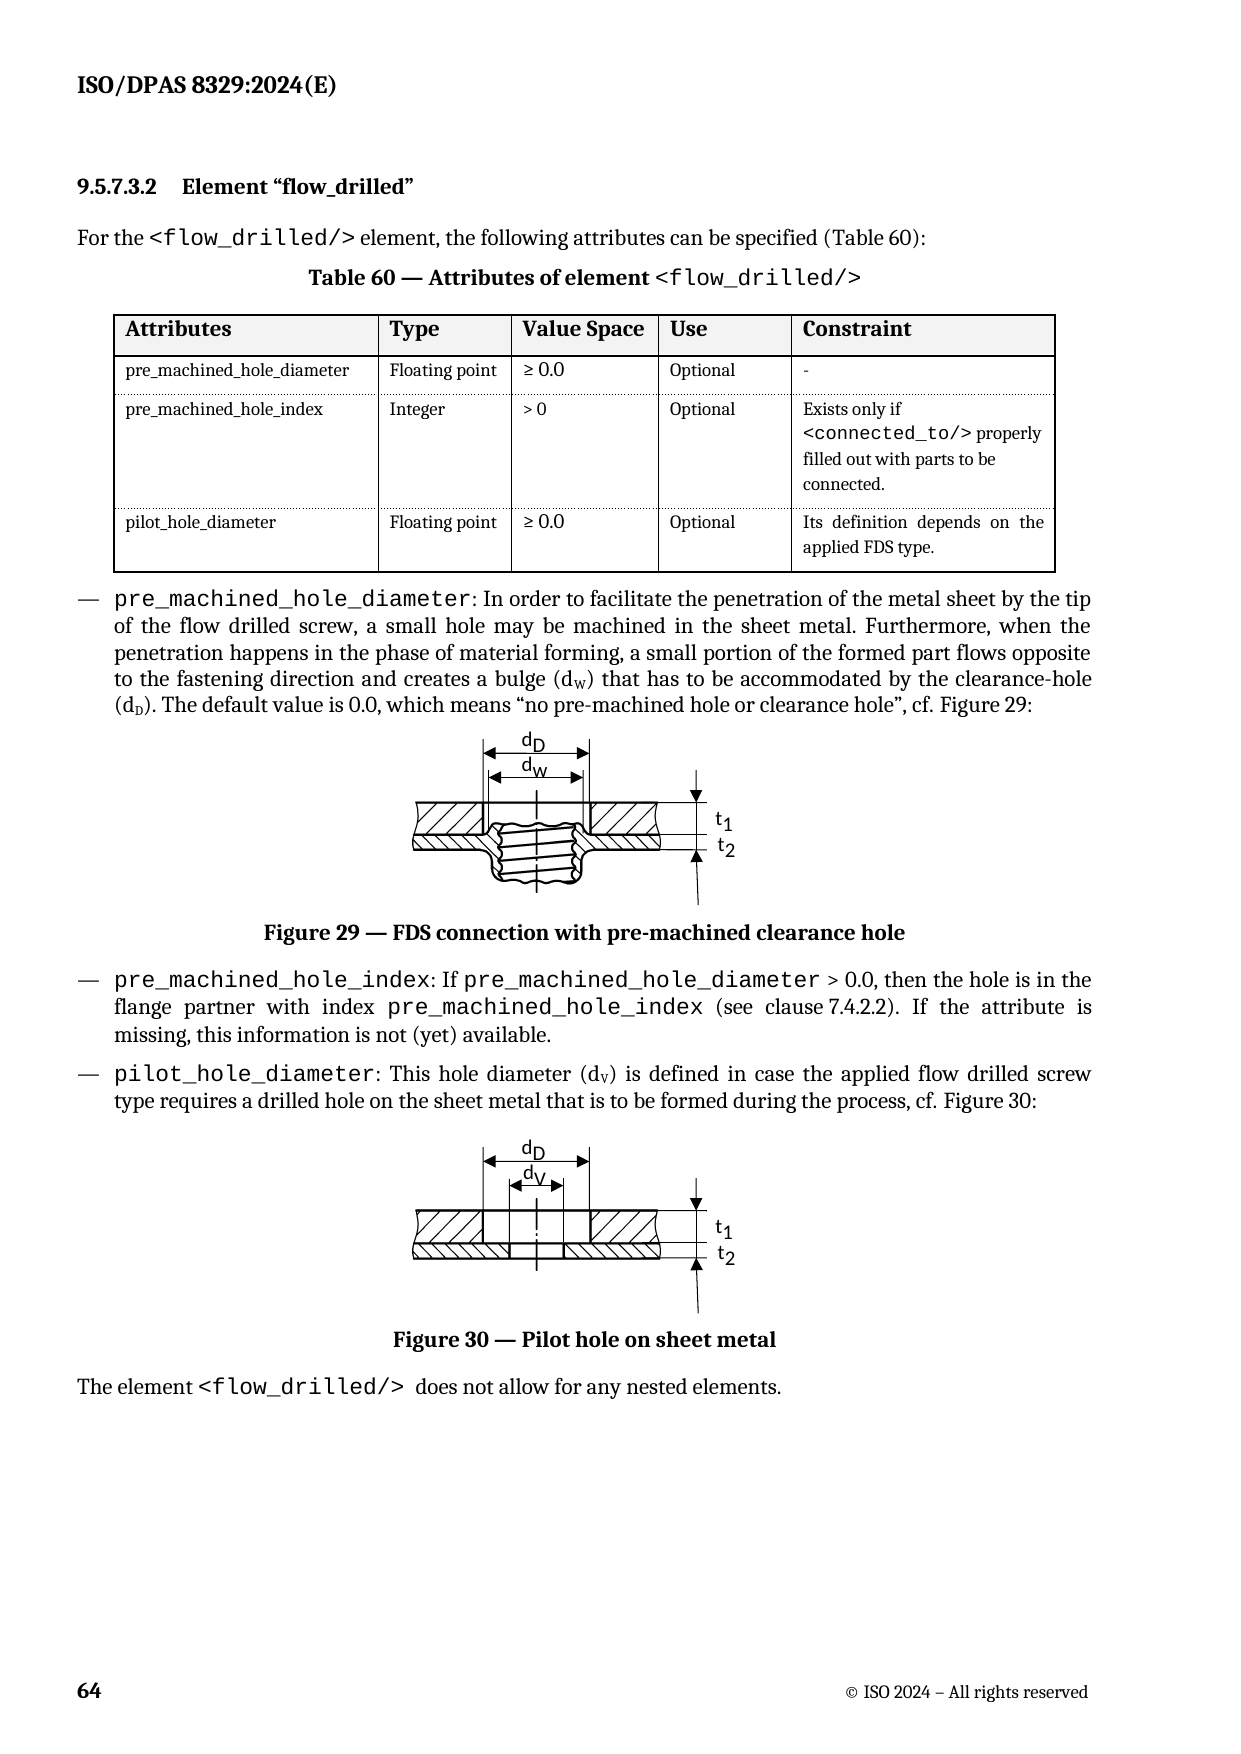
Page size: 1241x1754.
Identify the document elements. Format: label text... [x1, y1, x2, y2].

picture [412, 790, 661, 893]
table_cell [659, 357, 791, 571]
list pilot_hole_diameter: This hole diameter (dV) is defined in case the applied flow drilled screw type requires a drilled hole on the sheet metal that is to be formed during the process, cf. Figure 30: [77, 1060, 1092, 1114]
text For the <flow_drilled/> element, the following attributes can be specified (Table 60): [77, 225, 1092, 253]
subtitle Element “flow_drilled” [77, 174, 1092, 200]
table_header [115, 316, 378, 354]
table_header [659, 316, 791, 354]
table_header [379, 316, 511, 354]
text The element <flow_drilled/> does not allow for any nested elements. [77, 1374, 1092, 1402]
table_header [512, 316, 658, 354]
list pre_machined_hole_index: If pre_machined_hole_diameter > 0.0, then the hole is in the flange partner with index pre_machined_hole_index (see clause 7.4.2.2). If the attribute is missing, this information is not (yet) available. [77, 967, 1092, 1048]
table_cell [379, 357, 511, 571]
list pre_machined_hole_diameter: In order to facilitate the penetration of the metal sheet by the tip of the flow drilled screw, a small hole may be machined in the sheet metal. Furthermore, when the penetration happens in the phase of material forming, a small portion of the formed part flows opposite to the fastening direction and creates a bulge (dW) that has to be accommodated by the clearance-hole (dD). The default value is 0.0, which means “no pre-machined hole or clearance hole”, cf. Figure 29: [77, 586, 1092, 719]
text Figure 29 — FDS connection with pre-machined clearance hole [77, 919, 1092, 946]
picture [412, 1198, 661, 1271]
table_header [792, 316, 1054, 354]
text Table 60 — Attributes of element <flow_drilled/> [77, 265, 1092, 293]
text Figure 30 — Pilot hole on sheet metal [77, 1327, 1092, 1353]
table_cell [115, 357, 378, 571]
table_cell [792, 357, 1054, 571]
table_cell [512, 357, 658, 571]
